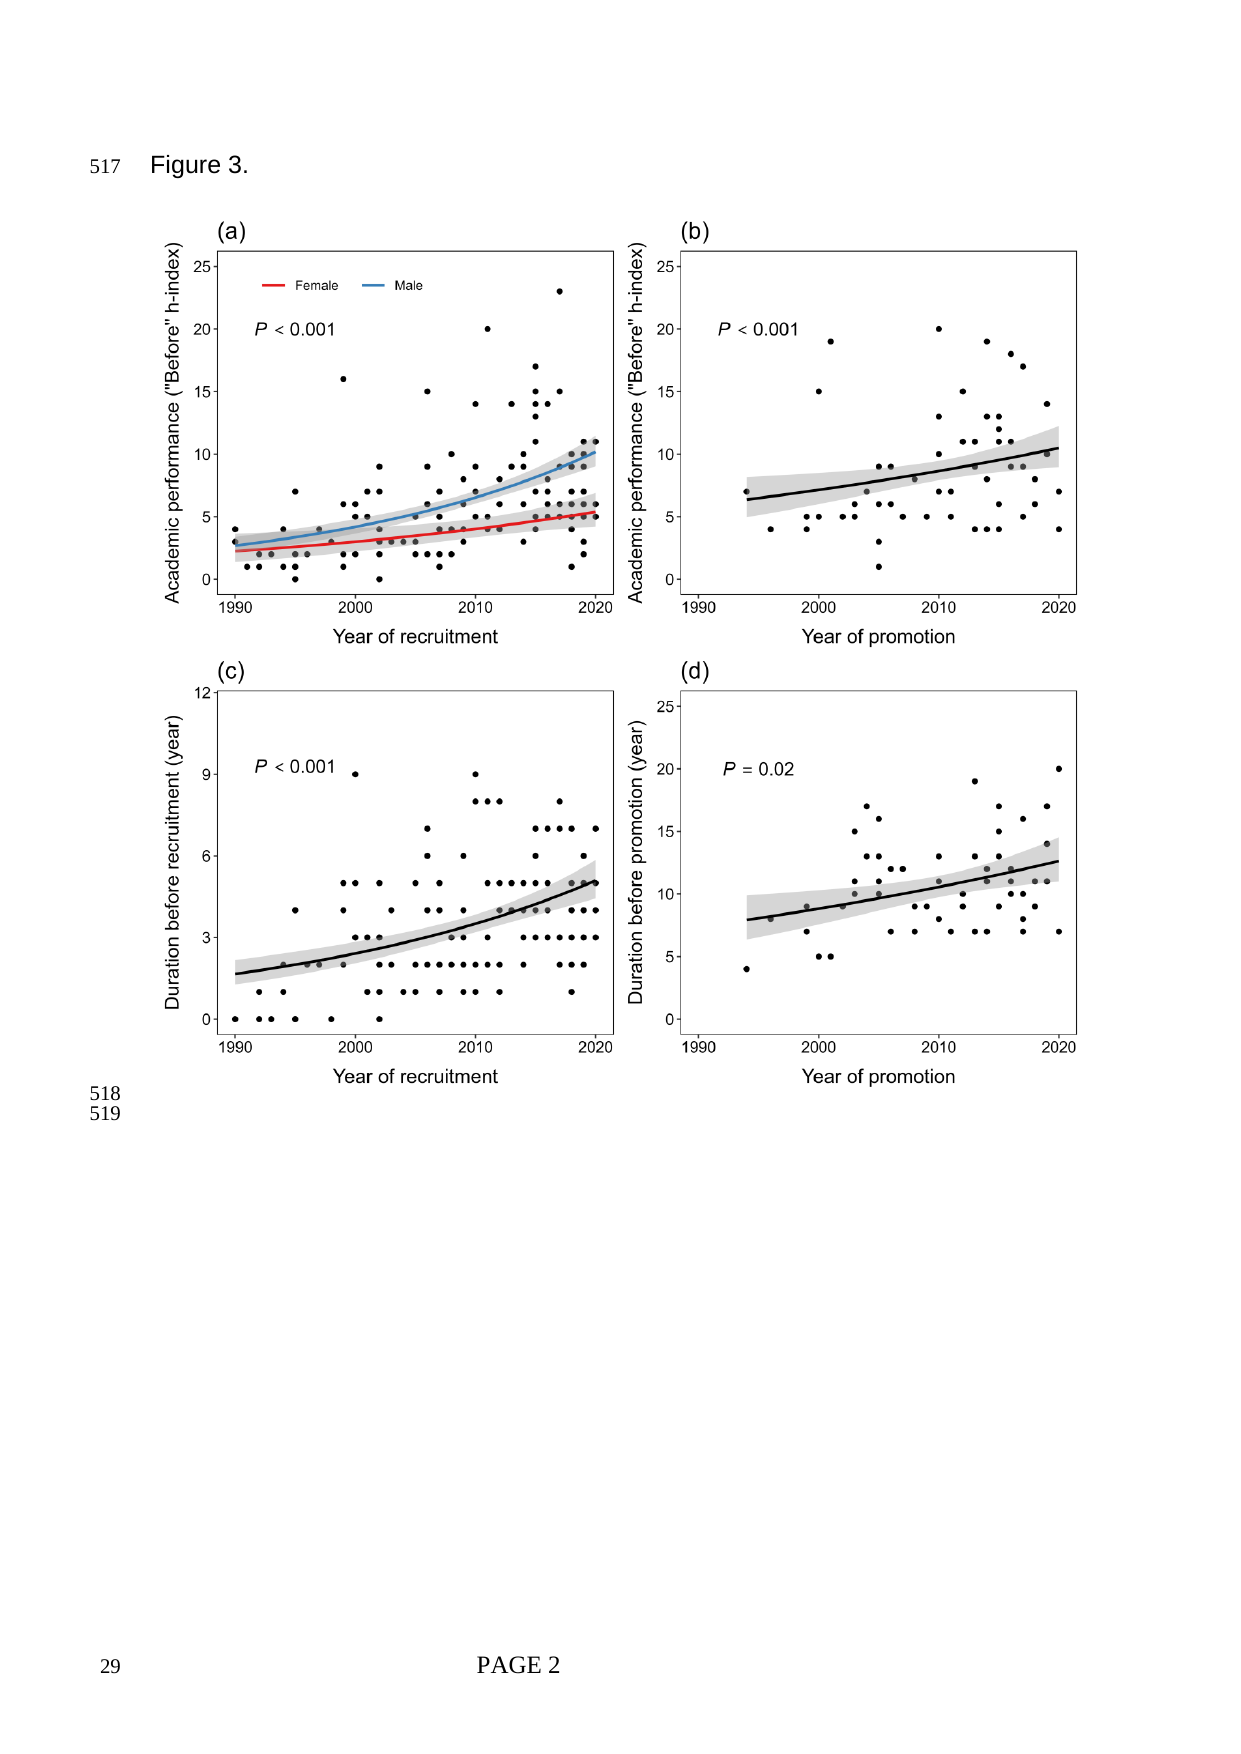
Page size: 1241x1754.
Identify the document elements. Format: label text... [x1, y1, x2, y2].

text Figure 3. [150, 150, 1090, 179]
picture [150, 207, 1090, 1101]
